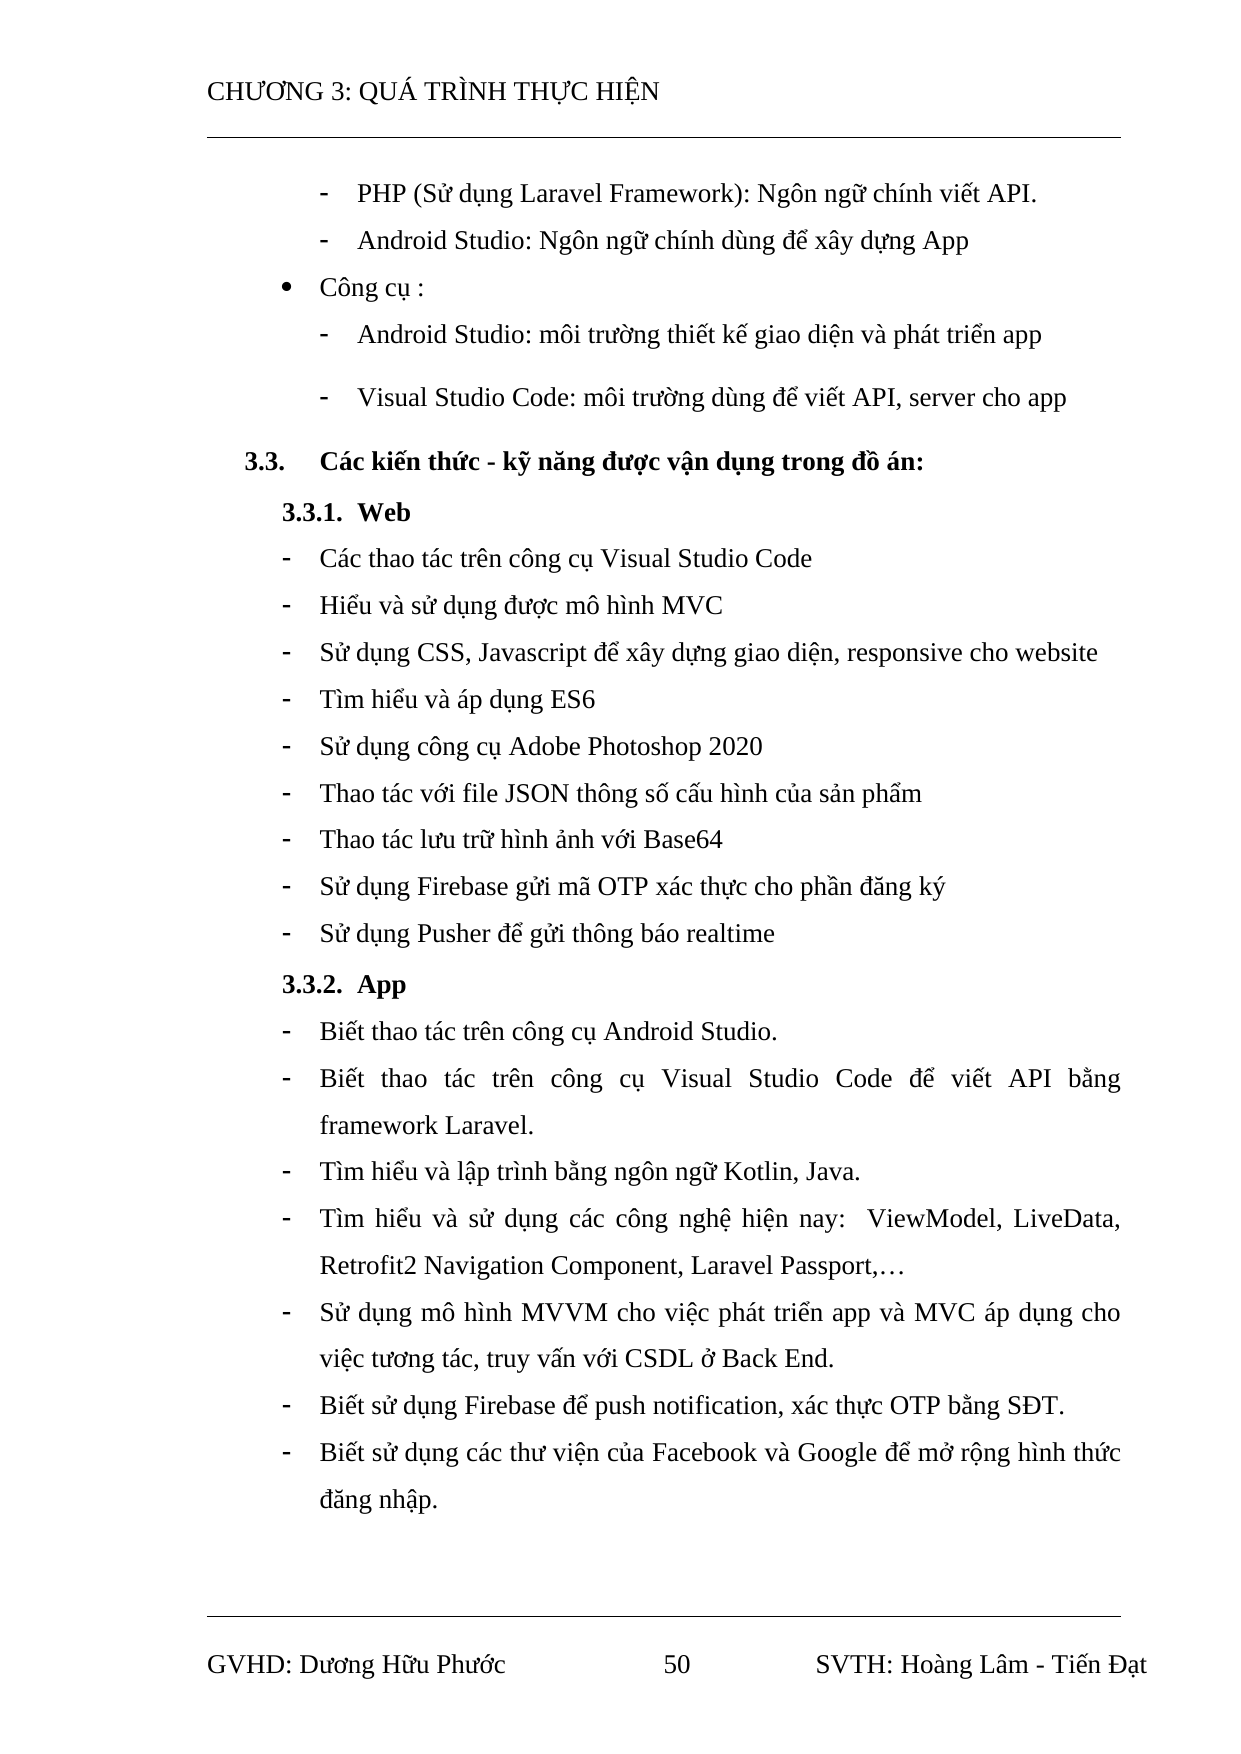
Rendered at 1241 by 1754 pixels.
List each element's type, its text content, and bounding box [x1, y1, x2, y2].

list Sử dụng Firebase gửi mã OTP xác thực cho phần đăng ký [282, 871, 1122, 902]
list Thao tác với file JSON thông số cấu hình của sản phẩm [282, 777, 1122, 808]
list Android Studio: Ngôn ngữ chính dùng để xây dựng App [319, 224, 1122, 255]
list Sử dụng CSS, Javascript để xây dựng giao diện, responsive cho website [282, 636, 1122, 667]
list Visual Studio Code: môi trường dùng để viết API, server cho app [319, 381, 1122, 413]
list Thao tác lưu trữ hình ảnh với Base64 [282, 824, 1122, 855]
list Sử dụng Pusher để gửi thông báo realtime [282, 917, 1122, 949]
list Biết sử dụng Firebase để push notification, xác thực OTP bằng SĐT. [282, 1389, 1122, 1420]
list Biết thao tác trên công cụ Visual Studio Code để viết API bằng framework Laravel. [282, 1062, 1122, 1140]
list Biết thao tác trên công cụ Android Studio. [282, 1015, 1122, 1046]
list Sử dụng công cụ Adobe Photoshop 2020 [282, 730, 1122, 761]
list Sử dụng mô hình MVVM cho việc phát triển app và MVC áp dụng cho việc tương tác, truy vấn với CSDL ở Back End. [282, 1296, 1122, 1374]
subtitle Các kiến thức - kỹ năng được vận dụng trong đồ án: [244, 445, 1122, 476]
list Hiểu và sử dụng được mô hình MVC [282, 589, 1122, 621]
list Tìm hiểu và sử dụng các công nghệ hiện nay: ViewModel, LiveData, Retrofit2 Navigation Component, Laravel Passport,… [282, 1202, 1122, 1280]
subtitle Web [282, 496, 1122, 527]
list PHP (Sử dụng Laravel Framework): Ngôn ngữ chính viết API. [319, 177, 1122, 208]
list Biết sử dụng các thư viện của Facebook và Google để mở rộng hình thức đăng nhập. [282, 1436, 1122, 1514]
subtitle App [282, 968, 1122, 999]
list Android Studio: môi trường thiết kế giao diện và phát triển app [319, 318, 1122, 349]
list Tìm hiểu và lập trình bằng ngôn ngữ Kotlin, Java. [282, 1155, 1122, 1187]
list Tìm hiểu và áp dụng ES6 [282, 683, 1122, 714]
list Công cụ : [282, 271, 1122, 302]
list Các thao tác trên công cụ Visual Studio Code [282, 542, 1122, 574]
